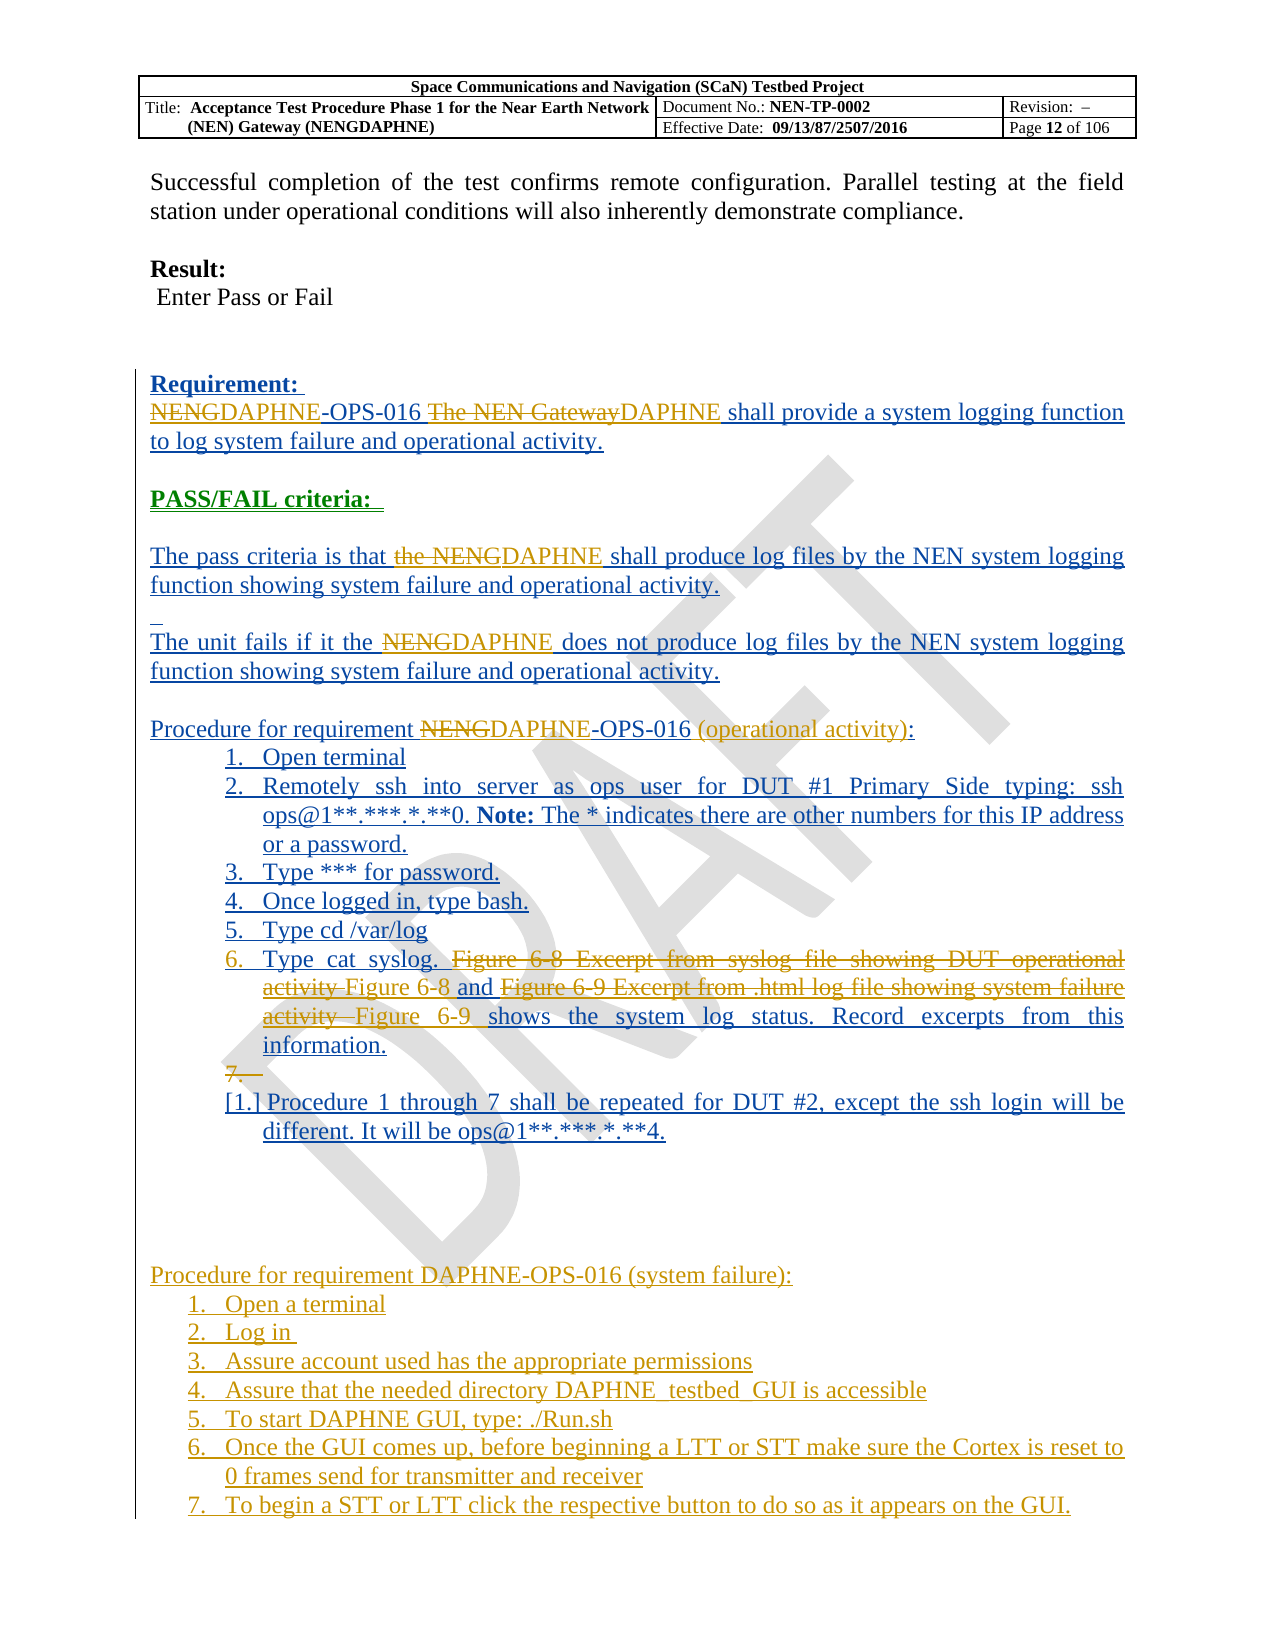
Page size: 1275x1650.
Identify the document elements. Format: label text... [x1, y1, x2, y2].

text Result: [150, 254, 1125, 282]
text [150, 167, 1125, 225]
text Enter Pass or Fail [150, 282, 1125, 311]
